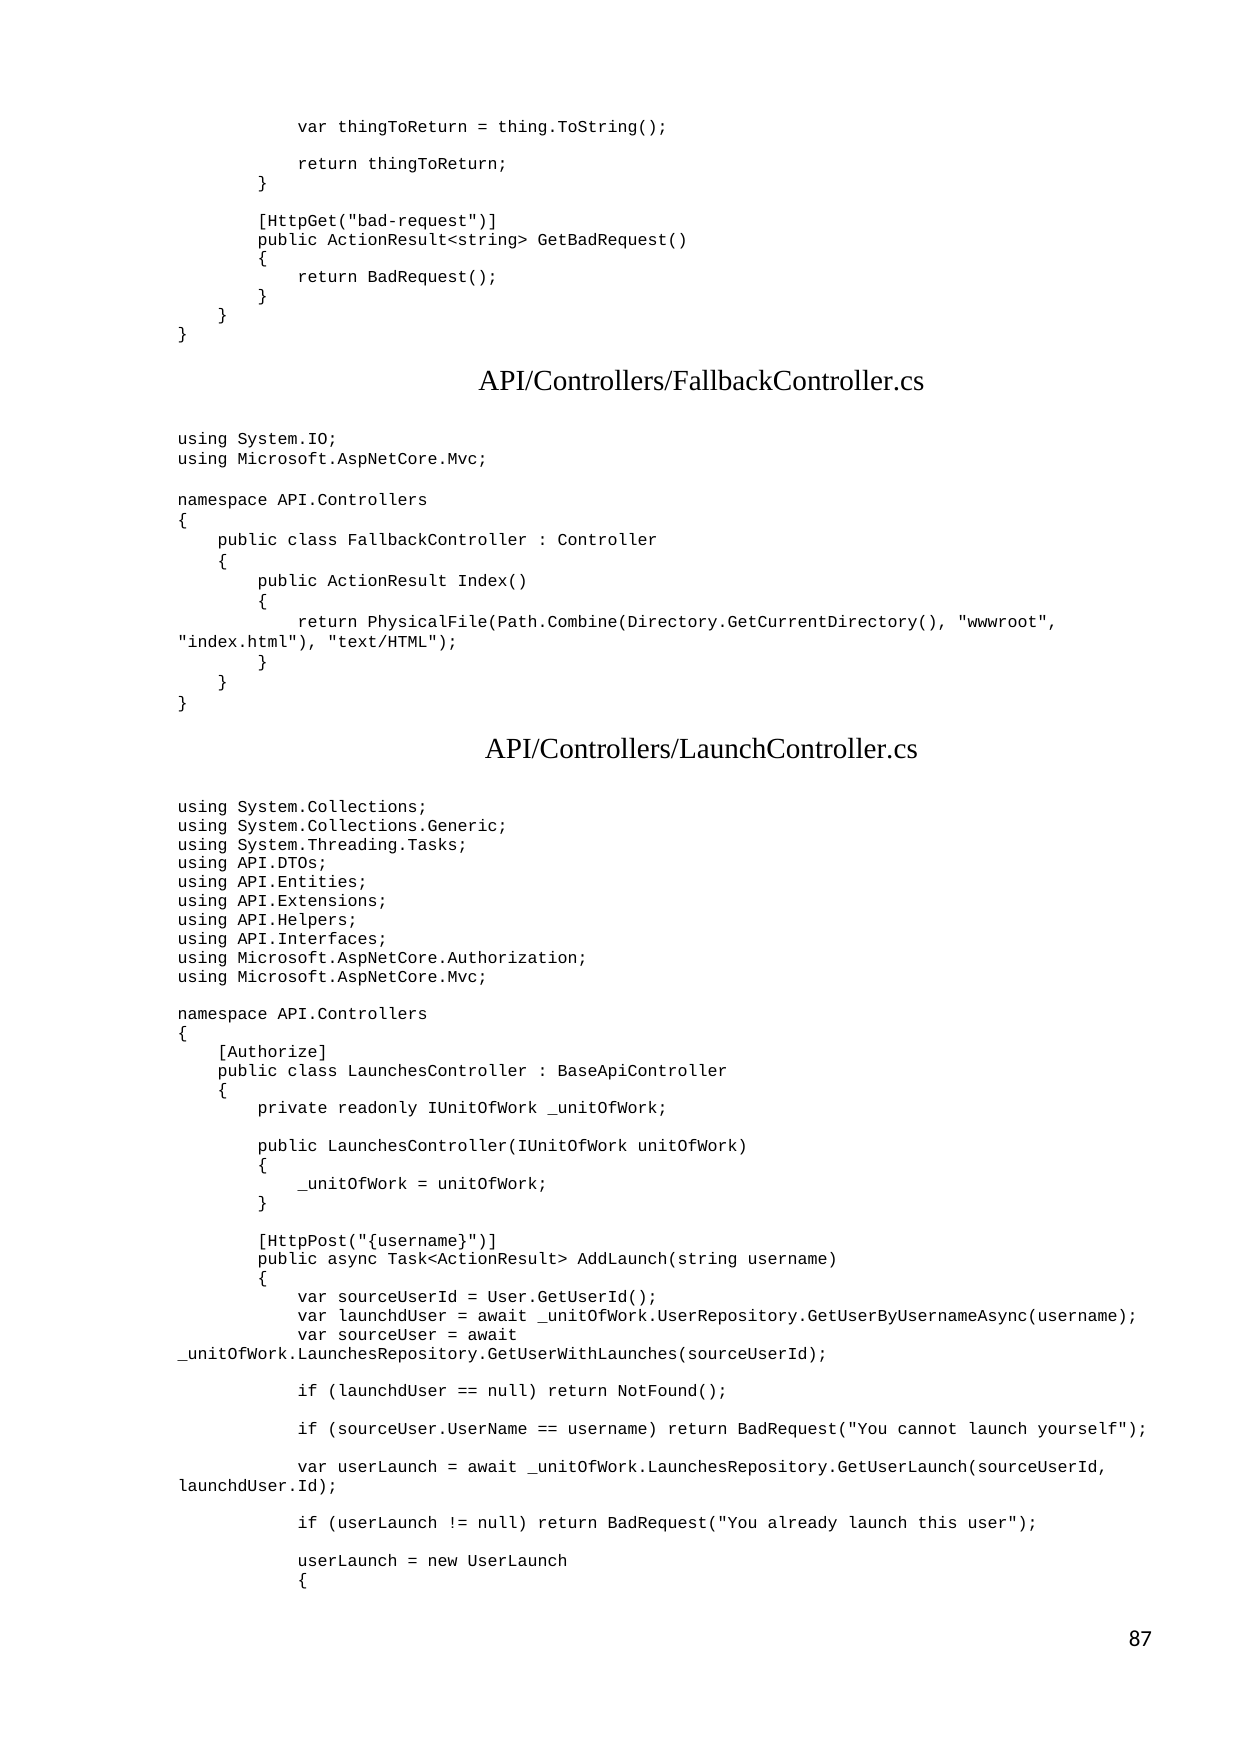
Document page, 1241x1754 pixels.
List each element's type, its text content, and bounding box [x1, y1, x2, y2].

text API/Controllers/LaunchController.cs [177, 731, 1152, 765]
text using System.IO; using Microsoft.AspNetCore.Mvc; namespace API.Controllers { public class FallbackController : Controller { public ActionResult Index() { return PhysicalFile(Path.Combine(Directory.GetCurrentDirectory(), "wwwroot", "index.html"), "text/HTML"); } } } [177, 430, 1152, 713]
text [177, 798, 1152, 1590]
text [177, 118, 1152, 344]
text API/Controllers/FallbackController.cs [177, 363, 1152, 397]
